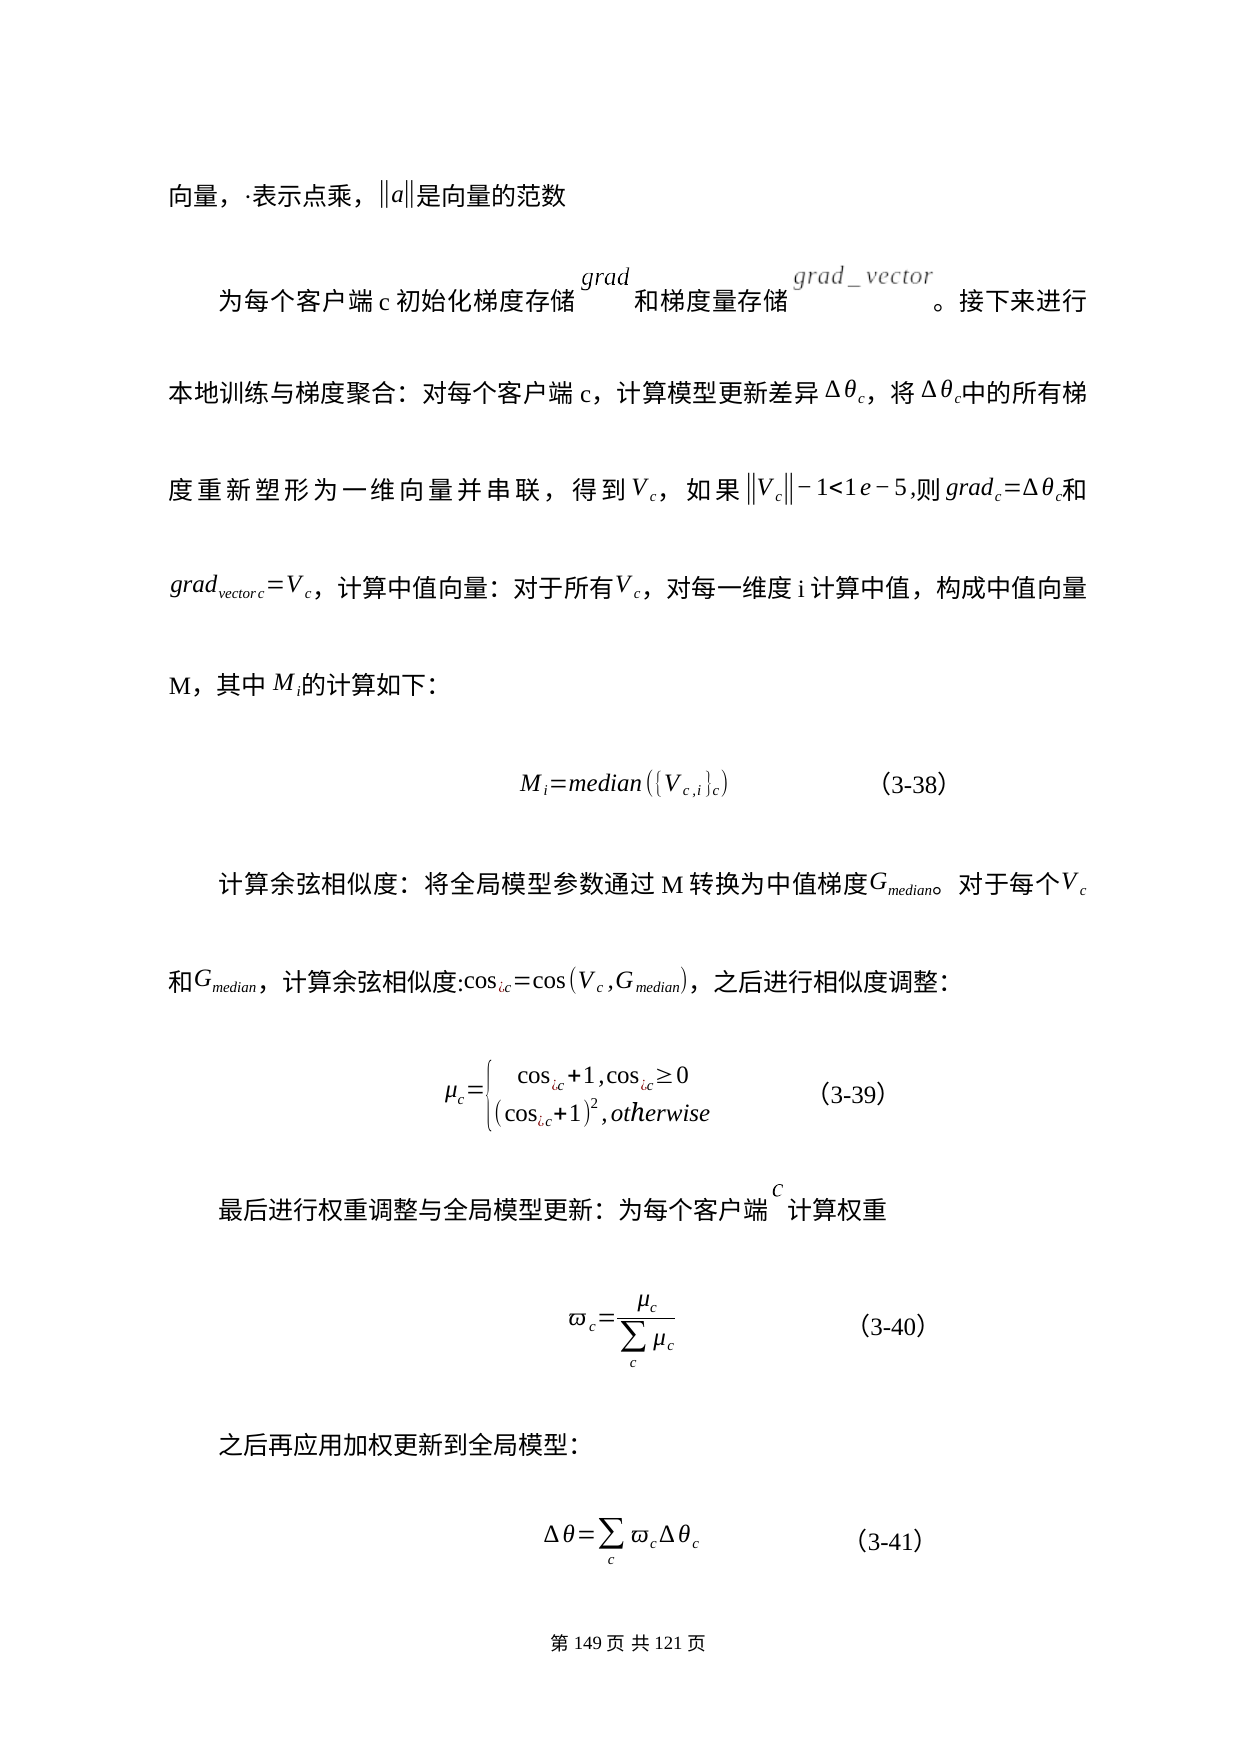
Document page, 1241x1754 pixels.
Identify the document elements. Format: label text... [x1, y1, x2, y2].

text 为每个客户端c初始化梯度存储和梯度量存储。接下来进行本地训练与梯度聚合：对每个客户端 c，计算模型更新差异 ，将 中的所有梯度重新塑形为一维向量并串联，得到，如果则和，计算中值向量：对于所有，对每一维度i计算中值，构成中值向量M，其中 的计算如下： [169, 261, 1087, 716]
text （3-38） [169, 751, 1087, 816]
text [169, 162, 1087, 227]
text 之后再应用加权更新到全局模型： [169, 1411, 1087, 1476]
text （3-40） [169, 1279, 1087, 1376]
text 最后进行权重调整与全局模型更新：为每个客户端计算权重 [169, 1179, 1087, 1244]
text （3-39） [169, 1047, 1087, 1145]
text 计算余弦相似度：将全局模型参数通过M转换为中值梯度。对于每个和，计算余弦相似度:，之后进行相似度调整： [169, 850, 1087, 1013]
text （3-41） [169, 1510, 1087, 1575]
